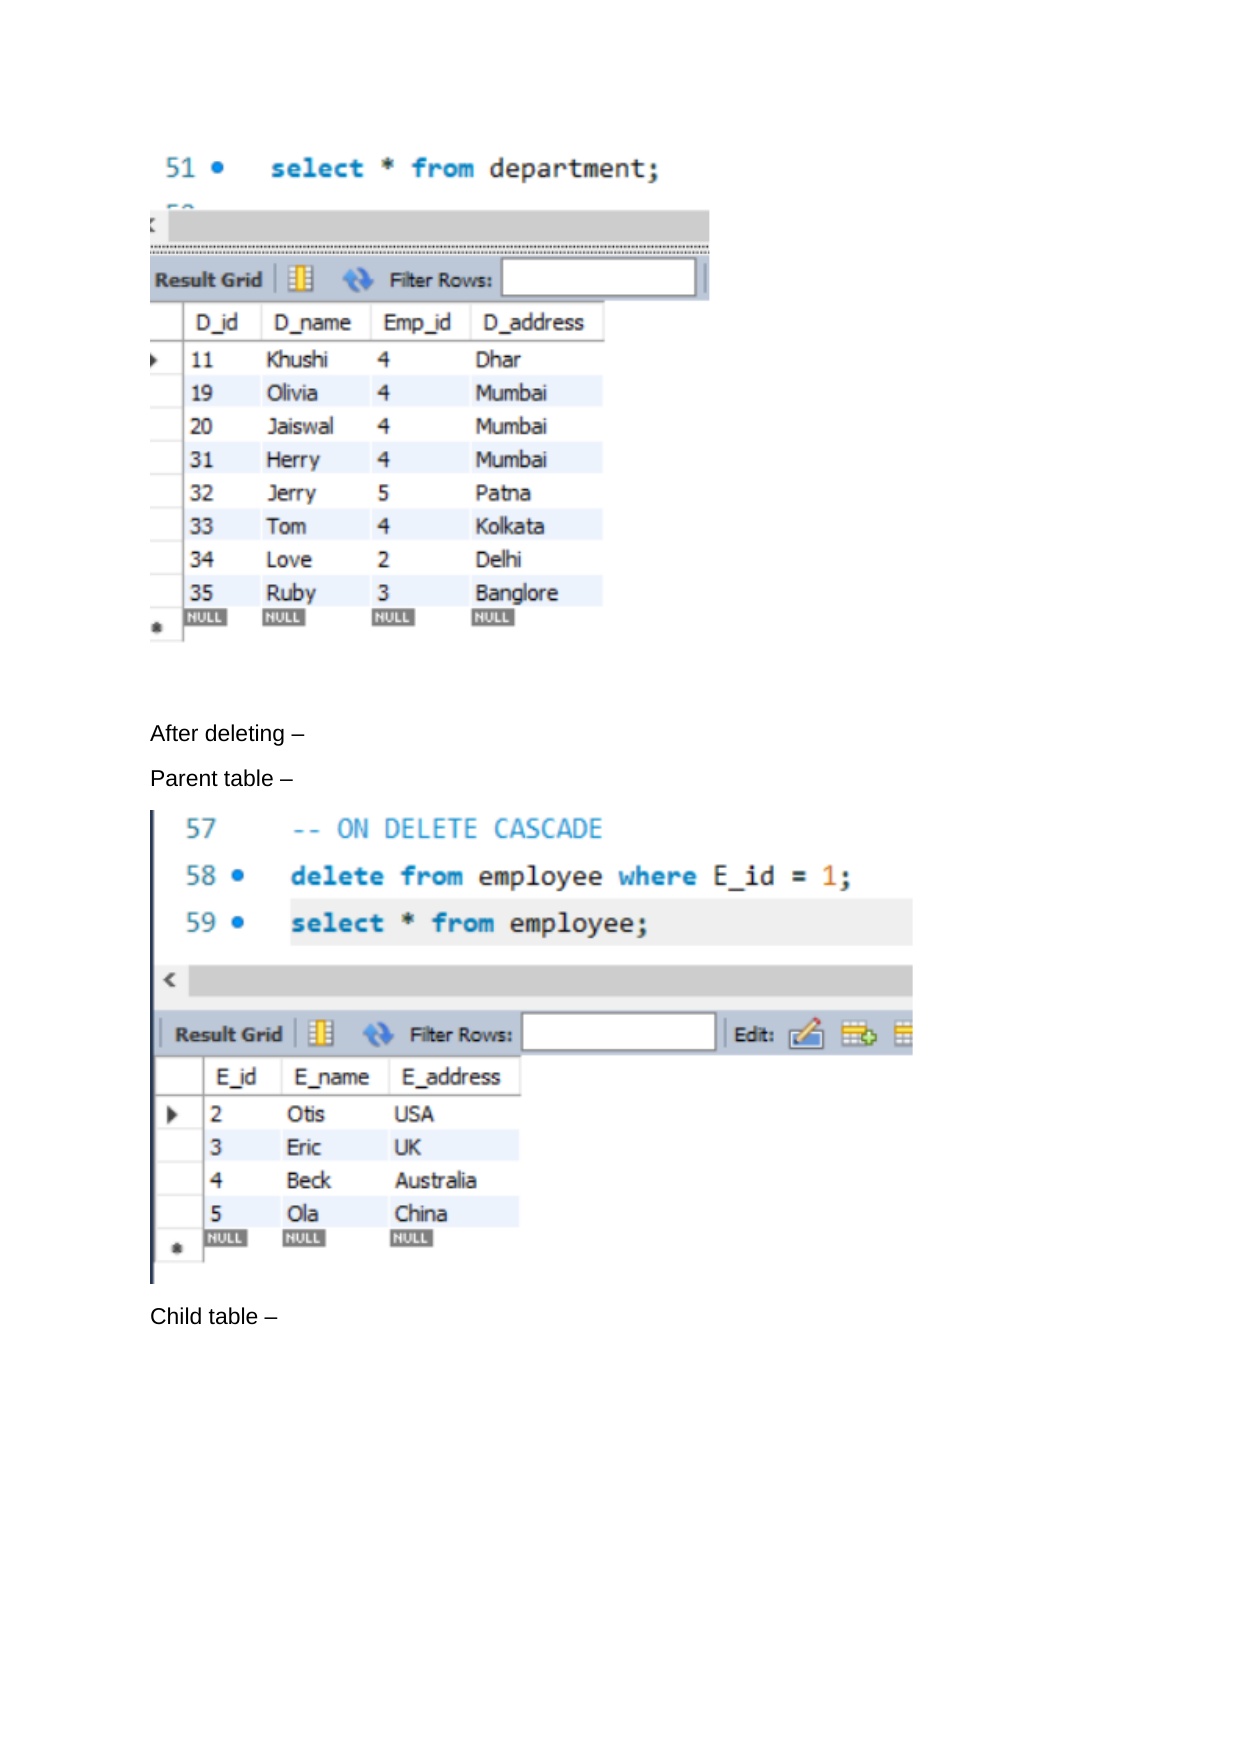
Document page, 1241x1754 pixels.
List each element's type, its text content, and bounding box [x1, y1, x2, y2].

text Child table – [150, 1303, 1090, 1329]
picture [150, 150, 710, 657]
text After deleting – [150, 720, 1090, 747]
text Parent table – [150, 765, 1090, 792]
picture [150, 810, 913, 1284]
